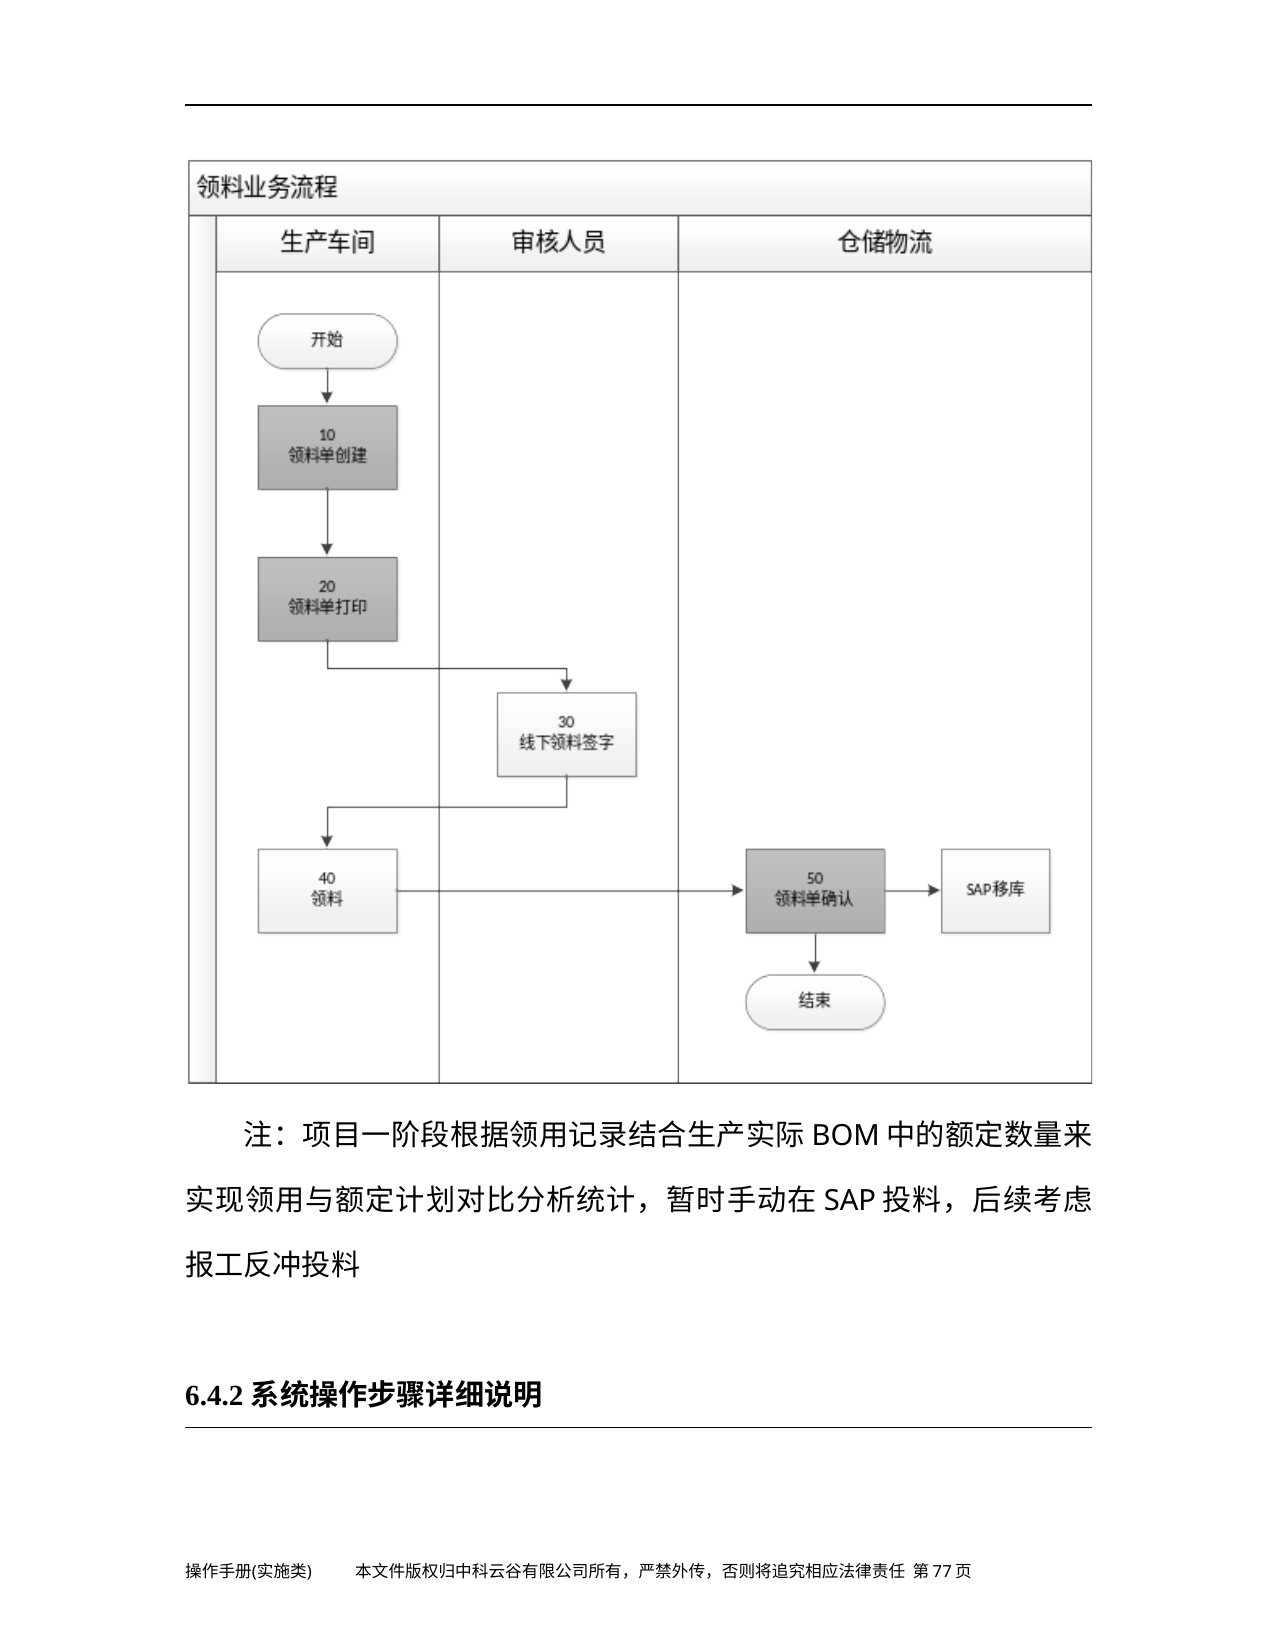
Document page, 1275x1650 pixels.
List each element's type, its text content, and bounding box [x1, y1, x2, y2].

text 系统操作步骤详细说明 [185, 1360, 1092, 1427]
text 注：项目一阶段根据领用记录结合生产实际BOM中的额定数量来实现领用与额定计划对比分析统计，暂时手动在SAP投料，后续考虑报工反冲投料 [185, 1100, 1092, 1295]
